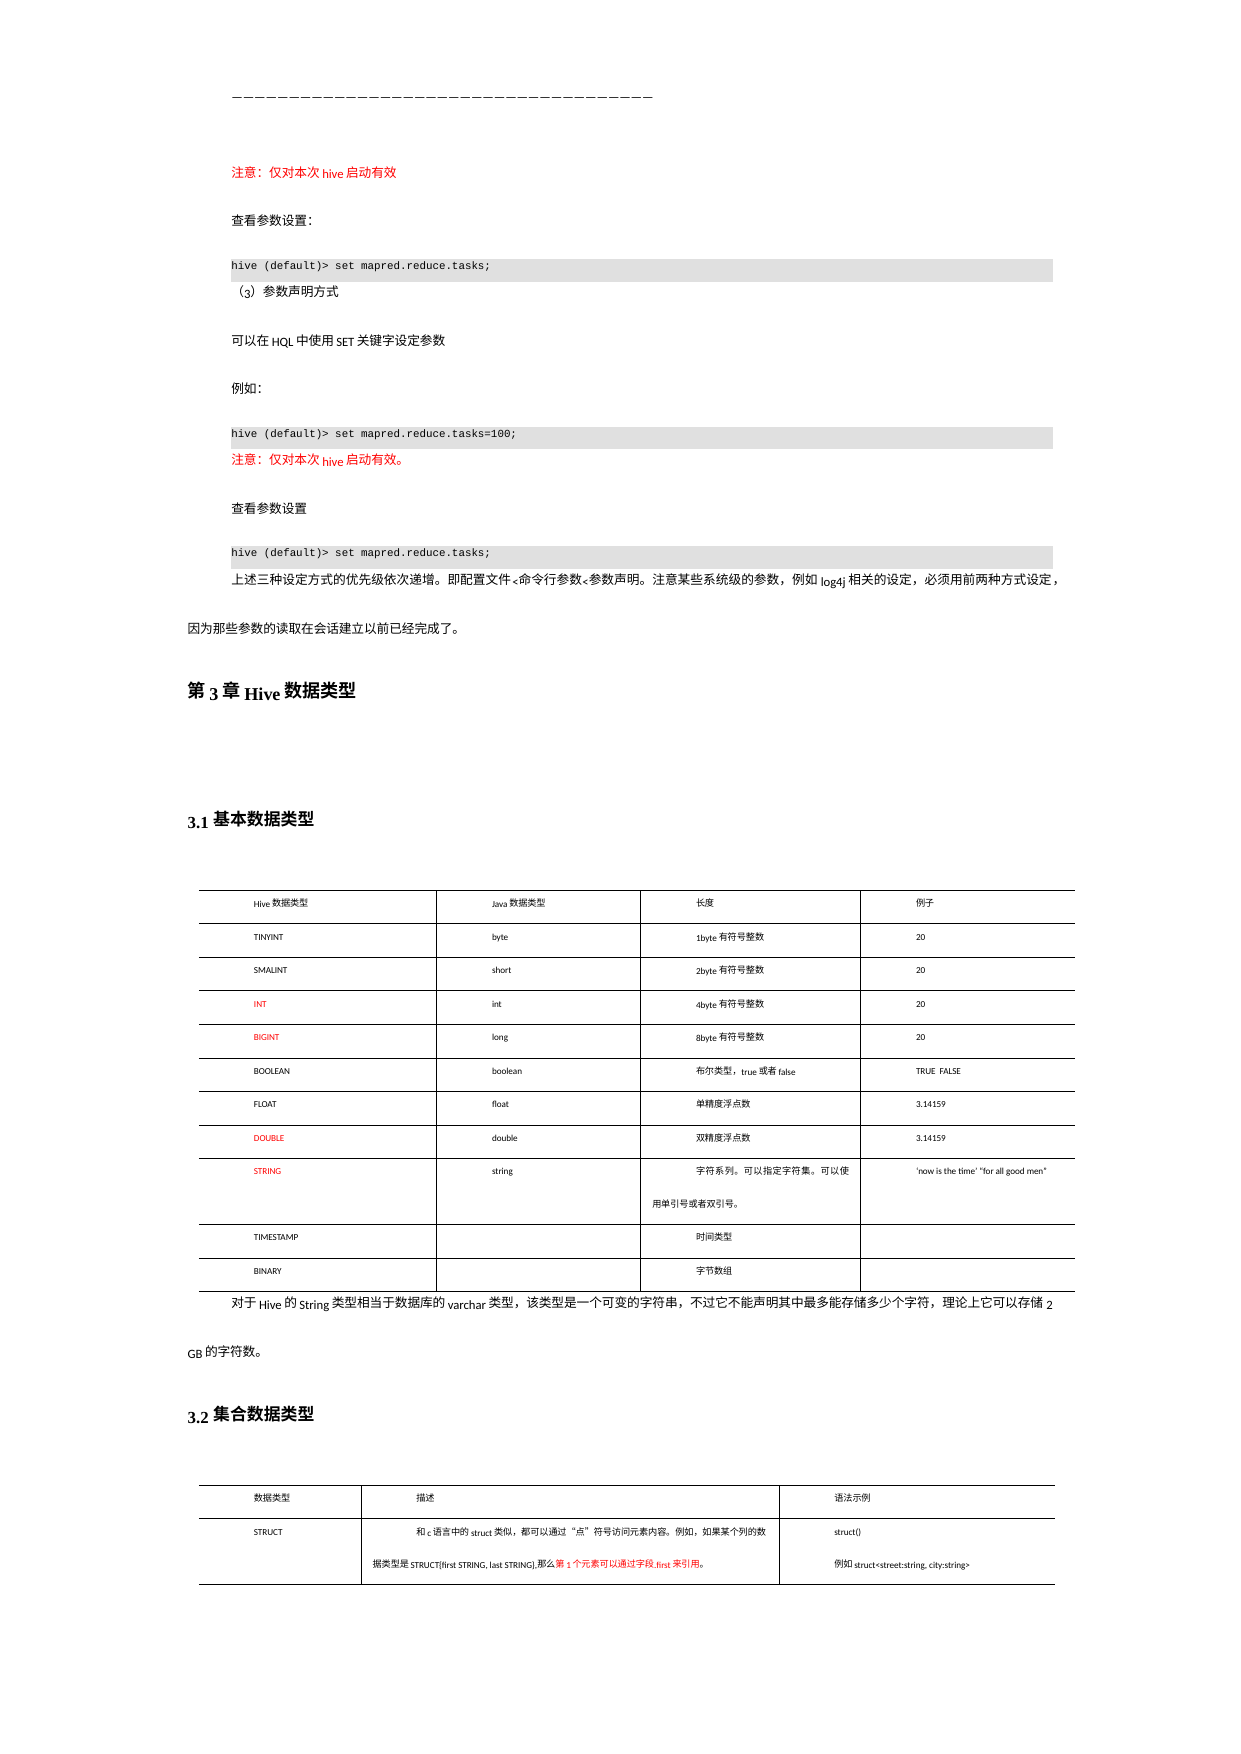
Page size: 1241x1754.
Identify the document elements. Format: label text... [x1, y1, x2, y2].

text hive (default)> set mapred.reduce.tasks; [231, 259, 1053, 282]
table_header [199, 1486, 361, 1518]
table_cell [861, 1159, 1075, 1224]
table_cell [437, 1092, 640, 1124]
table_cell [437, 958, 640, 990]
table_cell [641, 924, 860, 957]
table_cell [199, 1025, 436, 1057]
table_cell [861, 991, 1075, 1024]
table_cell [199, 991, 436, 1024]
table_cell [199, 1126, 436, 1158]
subtitle 3.2 集合数据类型 [187, 1389, 1053, 1454]
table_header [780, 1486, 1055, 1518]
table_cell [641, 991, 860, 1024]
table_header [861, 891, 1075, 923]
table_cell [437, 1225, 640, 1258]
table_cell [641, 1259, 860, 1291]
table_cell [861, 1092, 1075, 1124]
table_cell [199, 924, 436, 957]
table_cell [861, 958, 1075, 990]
subtitle 第3章 Hive数据类型 [187, 666, 1053, 731]
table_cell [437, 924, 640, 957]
subtitle 3.1 基本数据类型 [187, 794, 1053, 859]
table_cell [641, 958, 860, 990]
text 对于Hive的String类型相当于数据库的varchar类型，该类型是一个可变的字符串，不过它不能声明其中最多能存储多少个字符，理论上它可以存储2GB的字符数。 [187, 1292, 1053, 1373]
text 查看参数设置： [187, 210, 1053, 243]
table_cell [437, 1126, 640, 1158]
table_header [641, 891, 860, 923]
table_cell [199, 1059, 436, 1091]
text 例如： [187, 378, 1053, 411]
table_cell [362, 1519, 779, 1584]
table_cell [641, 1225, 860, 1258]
text hive (default)> set mapred.reduce.tasks=100; [231, 427, 1053, 449]
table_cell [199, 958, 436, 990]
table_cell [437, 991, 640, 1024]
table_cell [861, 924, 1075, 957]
text （3）参数声明方式 [187, 282, 1053, 314]
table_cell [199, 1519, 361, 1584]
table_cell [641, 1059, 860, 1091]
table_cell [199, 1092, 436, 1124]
text 可以在HQL中使用SET关键字设定参数 [187, 330, 1053, 362]
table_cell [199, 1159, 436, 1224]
text 注意：仅对本次hive启动有效 [187, 162, 1053, 194]
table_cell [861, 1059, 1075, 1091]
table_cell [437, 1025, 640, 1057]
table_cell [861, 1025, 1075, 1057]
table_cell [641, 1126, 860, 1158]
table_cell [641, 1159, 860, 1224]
text 上述三种设定方式的优先级依次递增。即配置文件<命令行参数<参数声明。注意某些系统级的参数，例如log4j相关的设定，必须用前两种方式设定，因为那些参数的读取在会话建立以前已经完成了。 [187, 569, 1053, 650]
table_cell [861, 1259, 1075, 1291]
text 注意：仅对本次hive启动有效。 [187, 449, 1053, 482]
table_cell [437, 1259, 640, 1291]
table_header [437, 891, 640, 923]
text hive (default)> set mapred.reduce.tasks; [231, 546, 1053, 569]
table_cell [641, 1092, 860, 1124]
text 查看参数设置 [187, 498, 1053, 530]
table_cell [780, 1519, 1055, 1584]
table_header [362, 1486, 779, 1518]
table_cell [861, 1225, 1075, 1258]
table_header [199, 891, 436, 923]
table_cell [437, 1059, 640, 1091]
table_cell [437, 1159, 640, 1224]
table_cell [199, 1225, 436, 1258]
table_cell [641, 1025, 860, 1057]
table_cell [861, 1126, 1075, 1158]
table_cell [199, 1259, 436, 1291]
